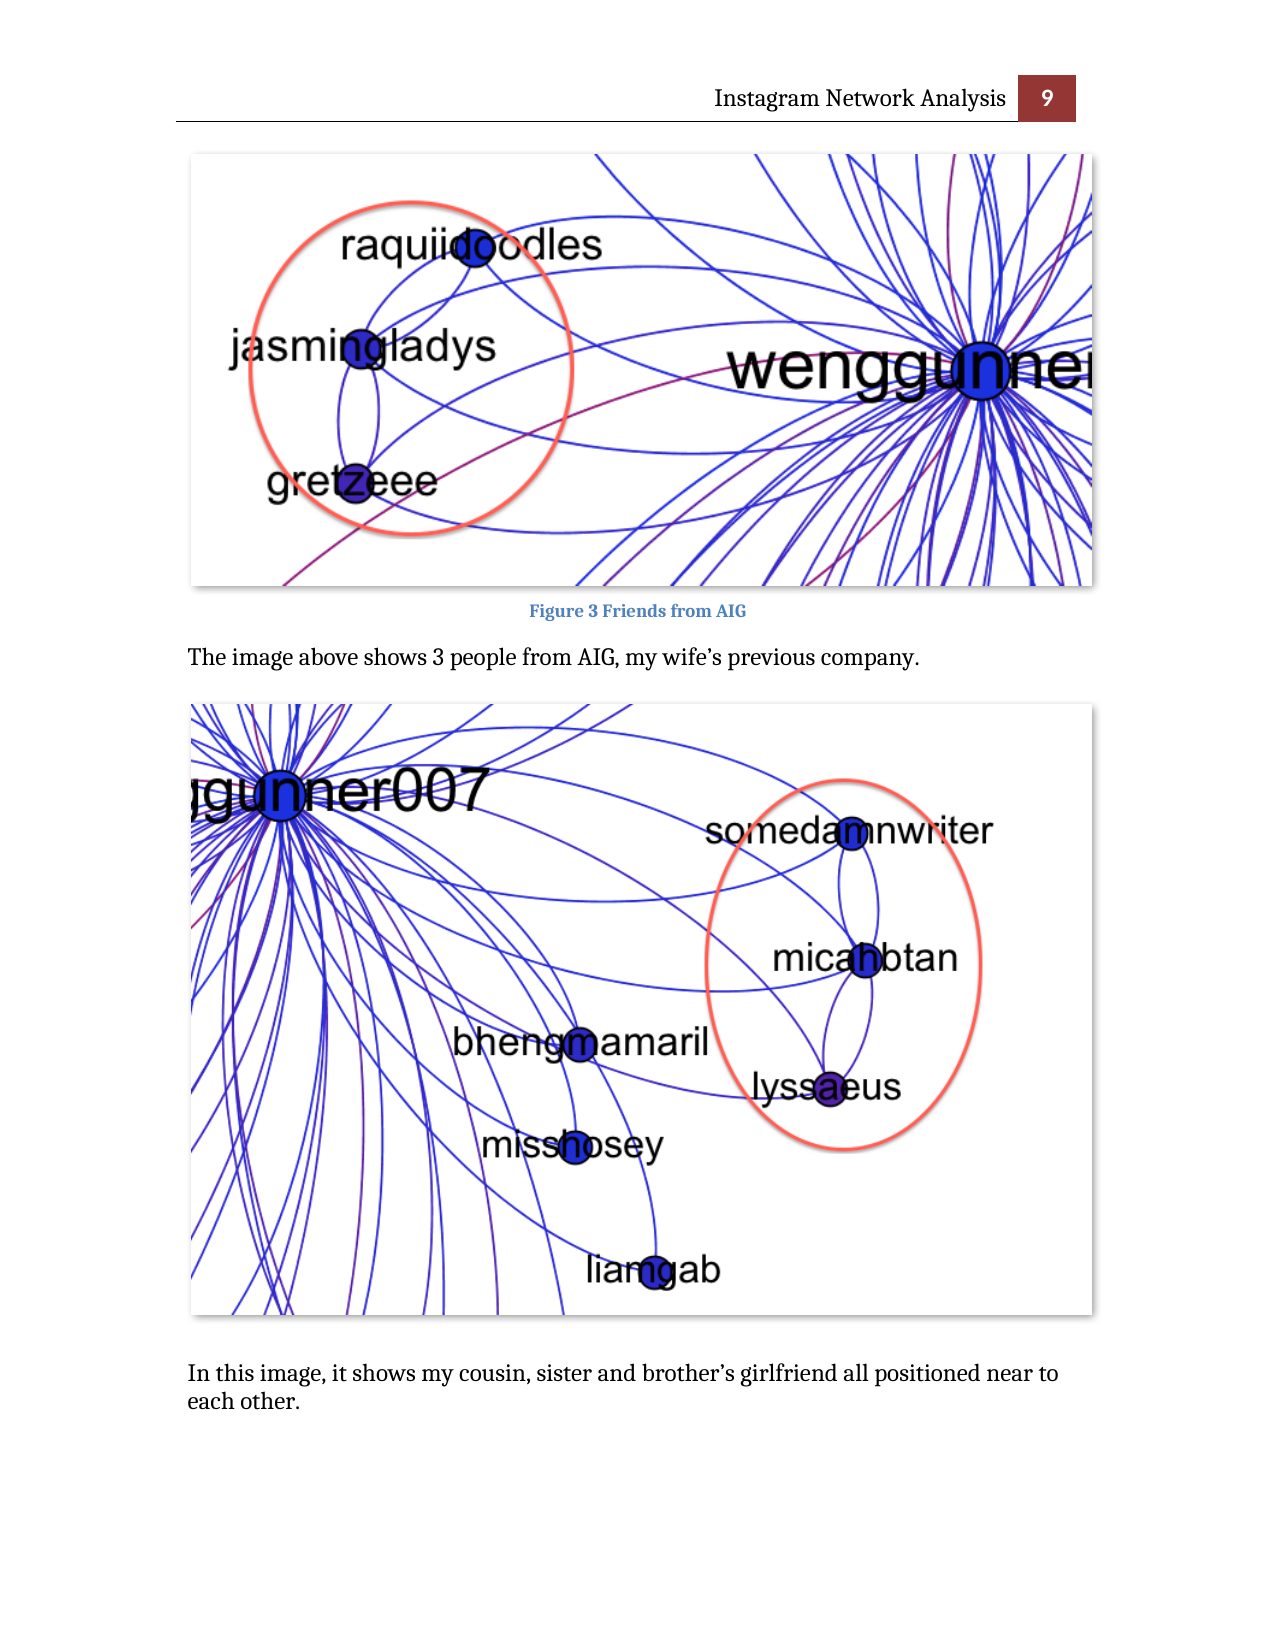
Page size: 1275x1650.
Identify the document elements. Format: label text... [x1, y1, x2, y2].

text The image above shows 3 people from AIG, my wife’s previous company. [187, 643, 1087, 672]
picture [191, 704, 1092, 1315]
picture [191, 154, 1092, 586]
text In this image, it shows my cousin, sister and brother’s girlfriend all positioned near to each other. [187, 1358, 1087, 1416]
